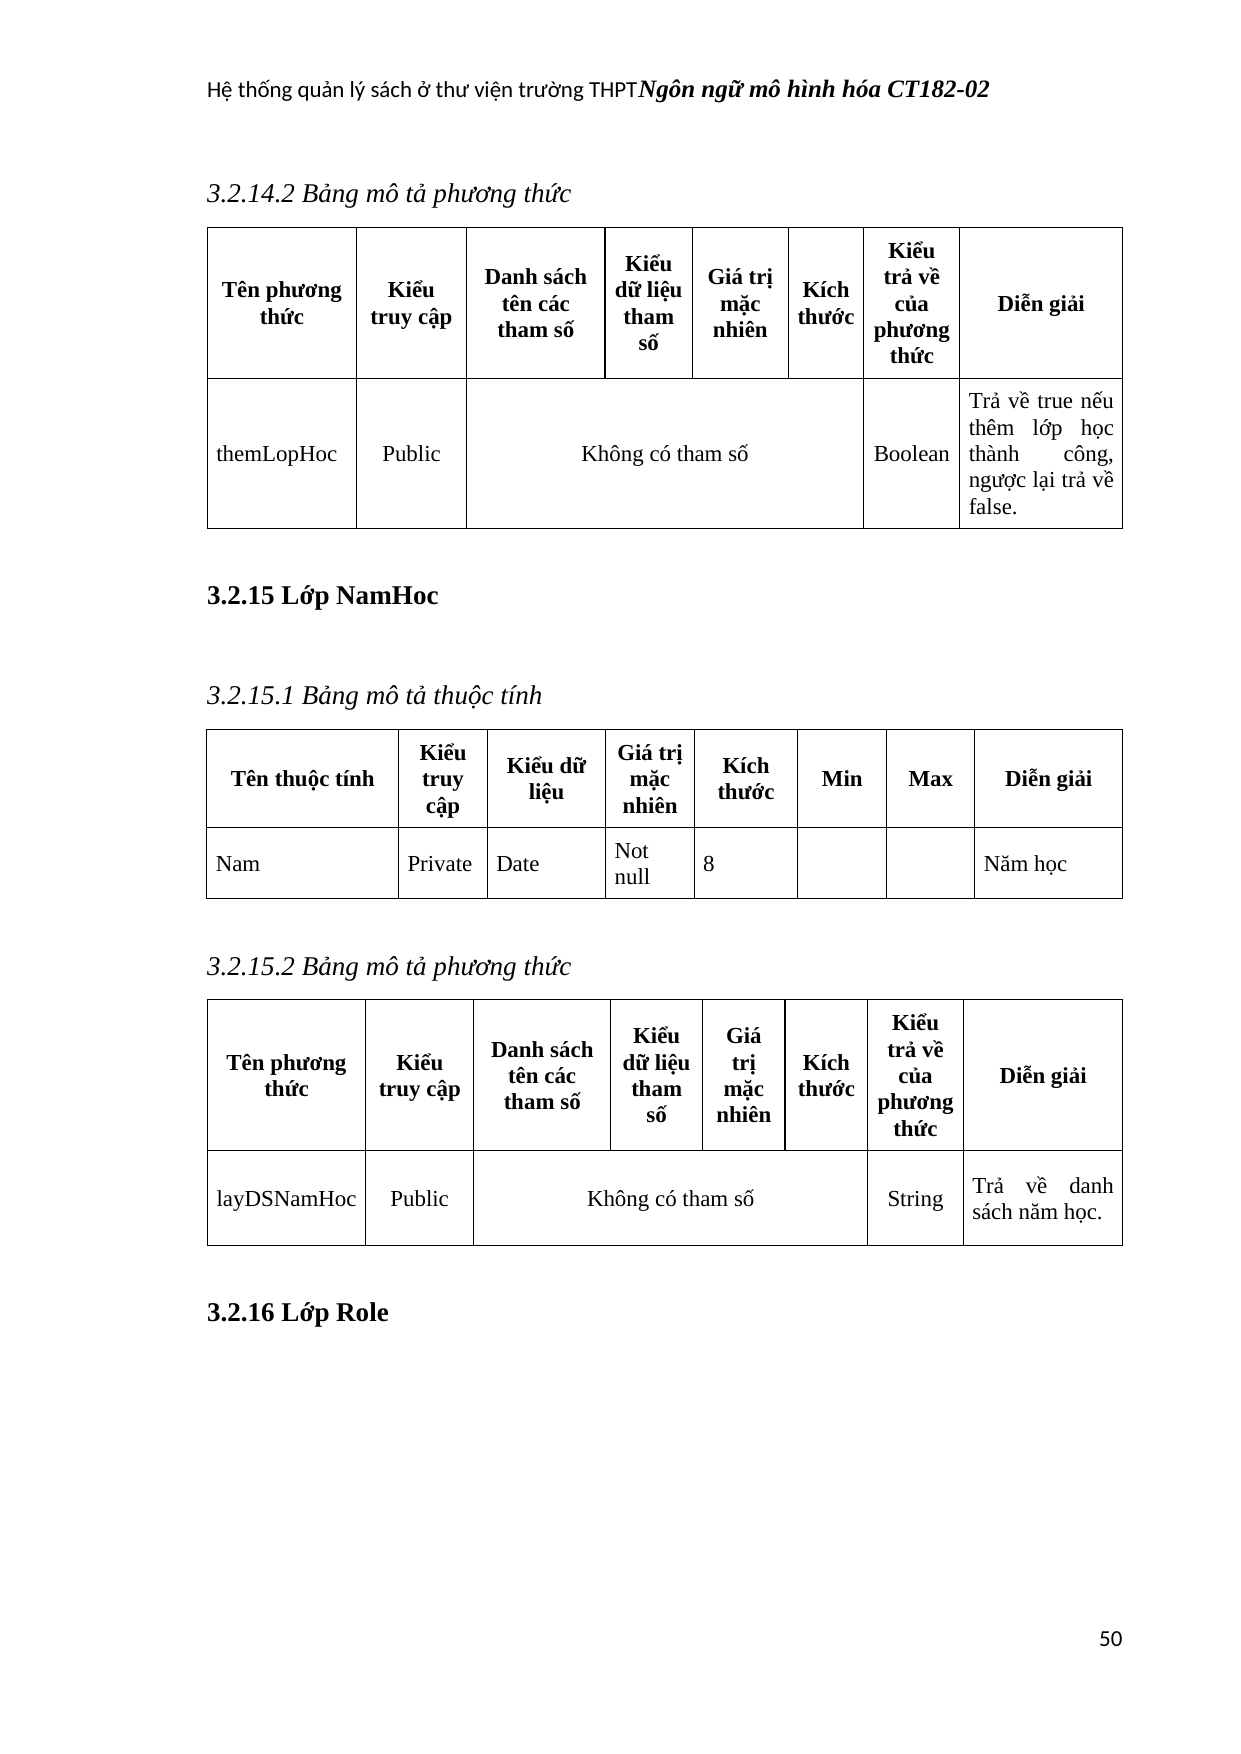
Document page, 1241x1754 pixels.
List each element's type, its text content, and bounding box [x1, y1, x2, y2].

table_cell [887, 828, 974, 898]
subtitle Lớp Role [207, 1297, 1122, 1328]
table_cell Nam [207, 828, 398, 898]
table_header Tên phương thức [208, 1000, 365, 1150]
table_header Kiểu dữ liệu tham số [606, 228, 692, 377]
table_header Kiểu dữ liệu [488, 730, 605, 827]
subtitle Lớp NamHoc [207, 579, 1122, 610]
table_cell Boolean [864, 379, 959, 528]
table_header Diễn giải [960, 228, 1122, 377]
table_header Max [887, 730, 974, 827]
table_cell Không có tham số [474, 1151, 867, 1245]
table_cell Trả về true nếu thêm lớp học thành công, ngược lại trả về false. [960, 379, 1122, 528]
table_header Giá trị mặc nhiên [693, 228, 788, 377]
subtitle Bảng mô tả phương thức [207, 949, 1122, 981]
table_cell Date [488, 828, 605, 898]
table_header Danh sách tên các tham số [467, 228, 604, 377]
table_cell 8 [695, 828, 797, 898]
table_header Kiểu truy cập [366, 1000, 473, 1150]
table_header Kích thước [786, 1000, 867, 1150]
table_cell Public [357, 379, 466, 528]
table_header Tên thuộc tính [207, 730, 398, 827]
table_header Tên phương thức [208, 228, 356, 377]
table_header Kiểu truy cập [357, 228, 466, 377]
subtitle Bảng mô tả phương thức [207, 177, 1122, 208]
table_cell Not null [606, 828, 694, 898]
table_header Diễn giải [975, 730, 1122, 827]
table_header Kiểu dữ liệu tham số [611, 1000, 702, 1150]
table_header Min [798, 730, 886, 827]
table_cell Trả về danh sách năm học. [964, 1151, 1122, 1245]
table_header Danh sách tên các tham số [474, 1000, 610, 1150]
table_cell String [868, 1151, 963, 1245]
table_cell Năm học [975, 828, 1122, 898]
table_header Diễn giải [964, 1000, 1122, 1150]
table_header Giá trị mặc nhiên [606, 730, 694, 827]
subtitle Bảng mô tả thuộc tính [207, 679, 1122, 710]
table_cell Public [366, 1151, 473, 1245]
table_header Kiểu truy cập [399, 730, 487, 827]
table_cell layDSNamHoc [208, 1151, 365, 1245]
table_header Kích thước [695, 730, 797, 827]
table_cell Private [399, 828, 487, 898]
table_header Giá trị mặc nhiên [703, 1000, 784, 1150]
table_header Kích thước [789, 228, 863, 377]
table_header Kiểu trả về của phương thức [864, 228, 959, 377]
table_cell [798, 828, 886, 898]
table_cell Không có tham số [467, 379, 863, 528]
table_header Kiểu trả về của phương thức [868, 1000, 963, 1150]
table_cell themLopHoc [208, 379, 356, 528]
